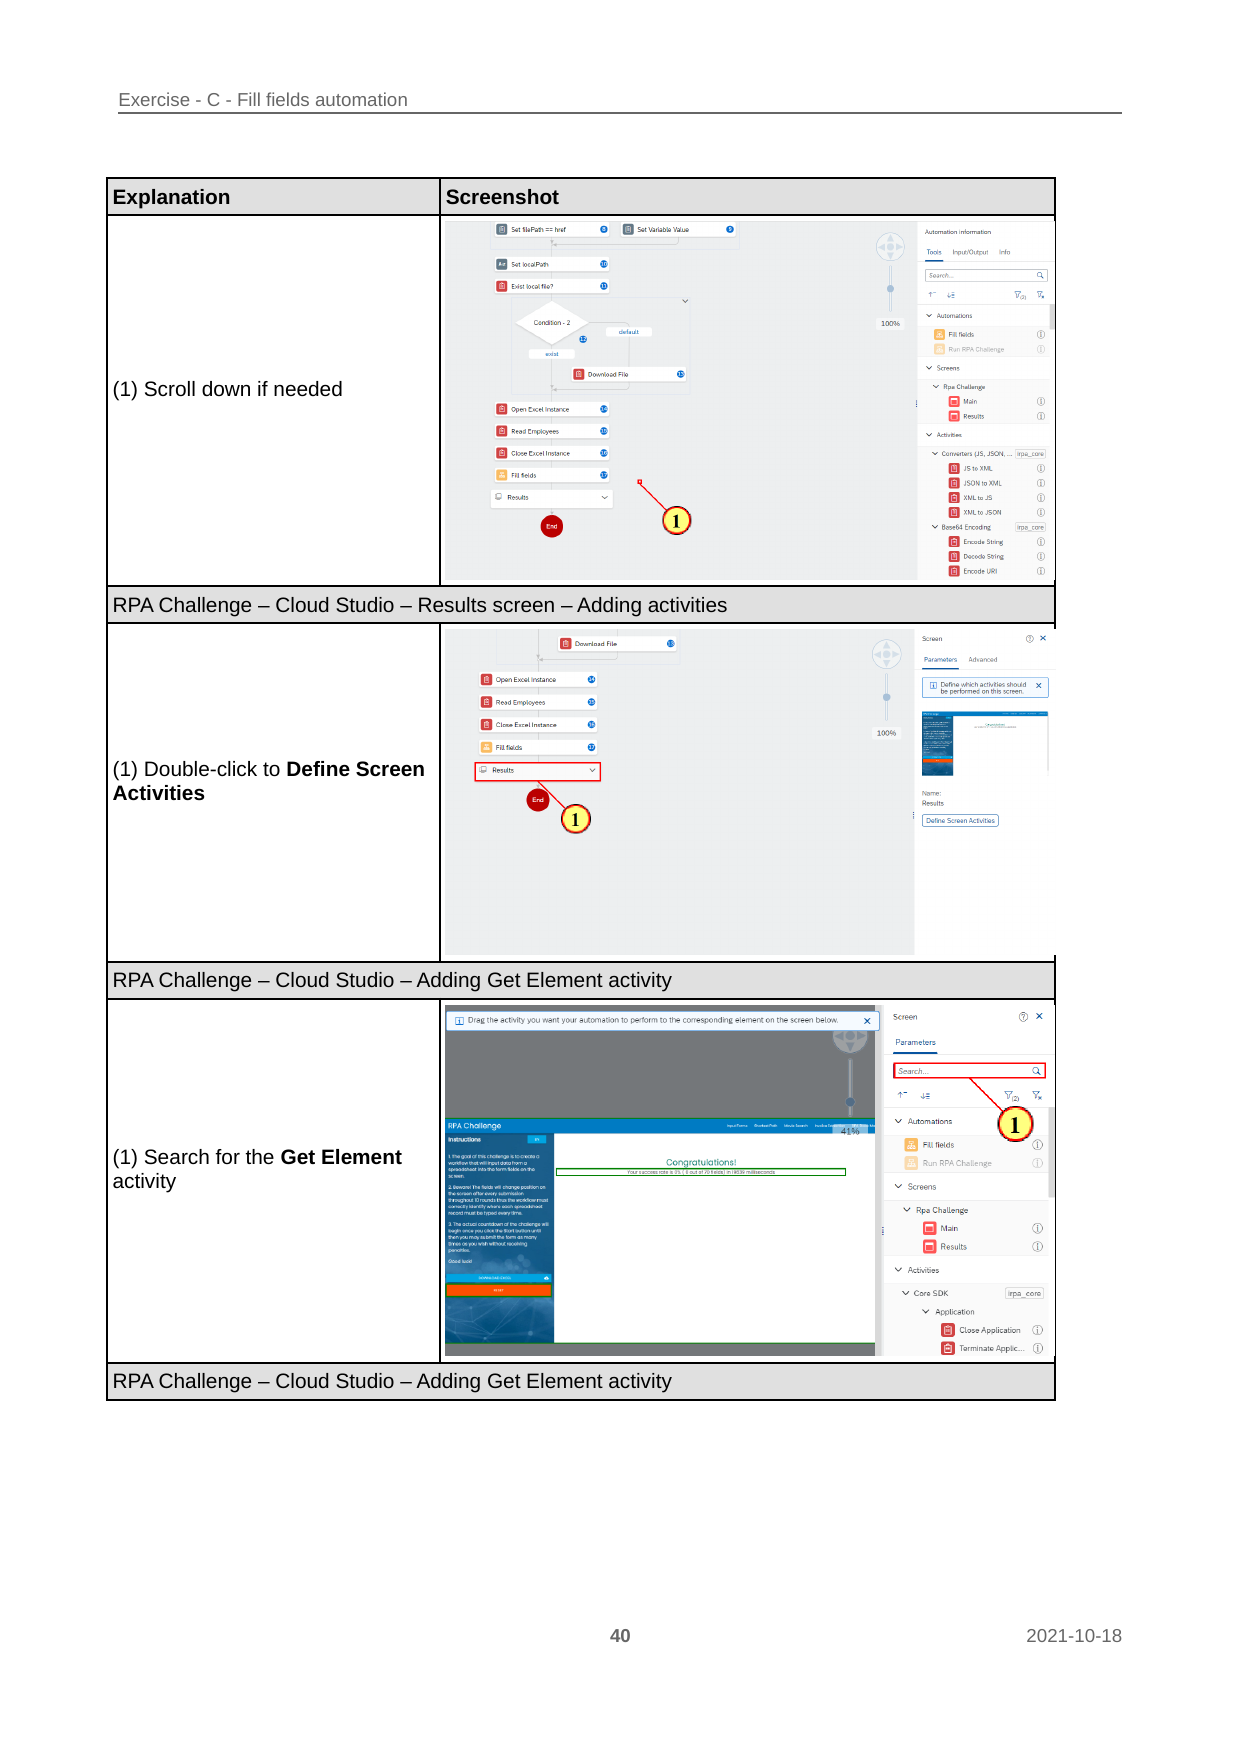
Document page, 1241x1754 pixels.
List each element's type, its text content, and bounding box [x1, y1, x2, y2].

picture [445, 629, 1056, 955]
table_cell RPA Challenge – Cloud Studio – Adding Get Element activity [108, 1364, 1054, 1399]
table_cell [441, 1000, 1054, 1362]
table_cell (1) Search for the Get Element activity [108, 1000, 439, 1362]
table_cell (1) Double-click to Define Screen Activities [108, 624, 439, 961]
picture [445, 1005, 1055, 1356]
table_cell RPA Challenge – Cloud Studio – Adding Get Element activity [108, 963, 1054, 998]
table_cell [441, 216, 1054, 585]
table_header Explanation [108, 179, 439, 214]
table_cell (1) Scroll down if needed [108, 216, 439, 585]
table_header Screenshot [441, 179, 1054, 214]
picture [445, 221, 1055, 580]
table_cell [441, 624, 1054, 961]
table_cell RPA Challenge – Cloud Studio – Results screen – Adding activities [108, 587, 1054, 622]
